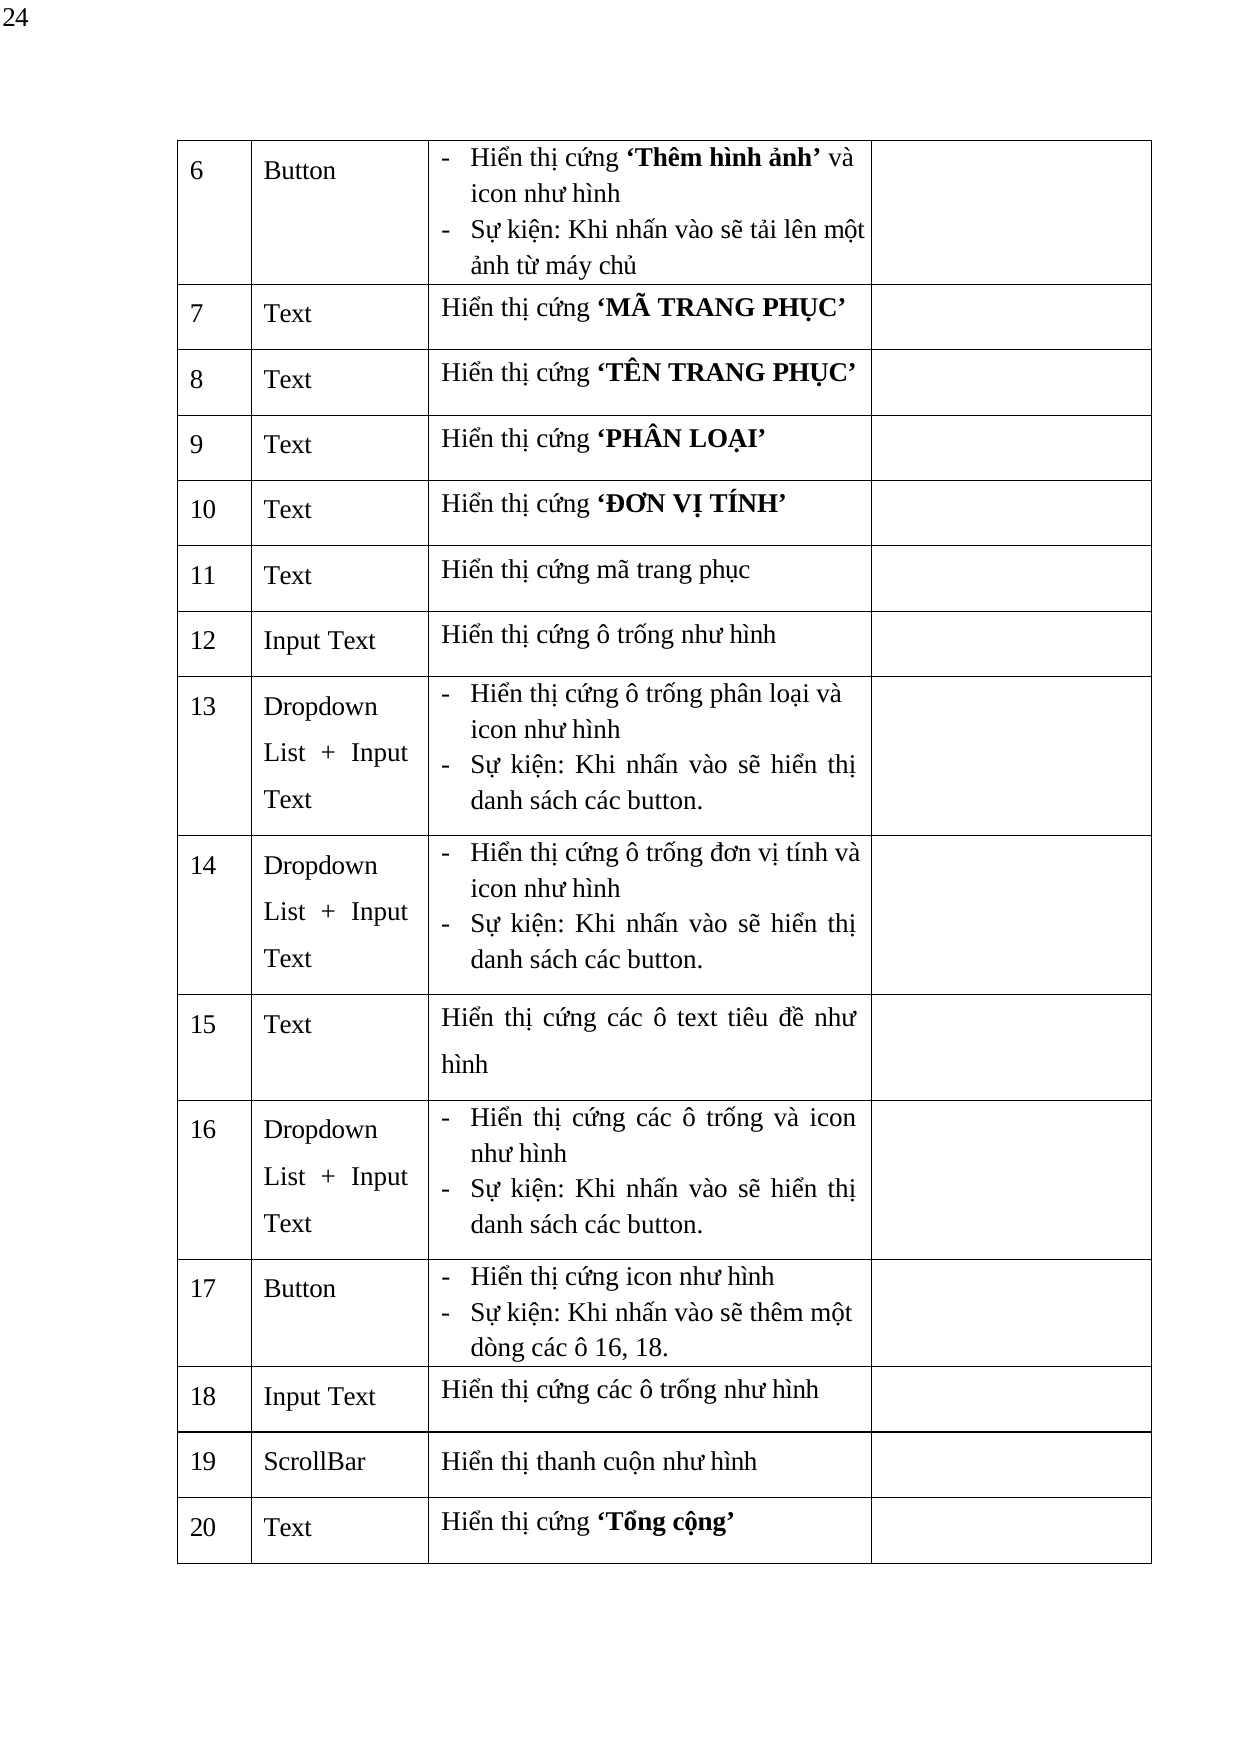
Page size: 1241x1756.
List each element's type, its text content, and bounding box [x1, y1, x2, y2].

table_cell Dropdown List + Input Text [252, 836, 428, 994]
table_cell Text [252, 285, 428, 349]
table_cell 9 [178, 416, 251, 480]
table_header Hiển thị cứng ‘Thêm hình ảnh’ và icon như hình Sự kiện: Khi nhấn vào sẽ tải lên một ảnh từ máy chủ [429, 141, 871, 284]
table_cell [872, 1367, 1151, 1431]
table_cell 16 [178, 1101, 251, 1259]
table_cell Input Text [252, 1367, 428, 1431]
table_cell Hiển thị cứng ô trống phân loại và icon như hình Sự kiện: Khi nhấn vào sẽ hiển thị danh sách các button. [429, 677, 871, 835]
table_cell Dropdown List + Input Text [252, 677, 428, 835]
table_cell Hiển thị cứng các ô text tiêu đề như hình [429, 995, 871, 1100]
table_cell 7 [178, 285, 251, 349]
table_cell [872, 285, 1151, 349]
table_cell 20 [178, 1498, 251, 1563]
table_cell Text [252, 350, 428, 414]
table_cell 8 [178, 350, 251, 414]
table_header [872, 141, 1151, 284]
table_cell Button [252, 1260, 428, 1366]
table_cell Text [252, 416, 428, 480]
table_cell Text [252, 1498, 428, 1563]
table_cell Dropdown List + Input Text [252, 1101, 428, 1259]
table_cell 13 [178, 677, 251, 835]
table_cell Hiển thị cứng các ô trống và icon như hình Sự kiện: Khi nhấn vào sẽ hiển thị danh sách các button. [429, 1101, 871, 1259]
table_cell Hiển thị cứng ô trống như hình [429, 612, 871, 676]
table_cell 11 [178, 546, 251, 611]
table_header Button [252, 141, 428, 284]
table_cell Hiển thị cứng ‘MÃ TRANG PHỤC’ [429, 285, 871, 349]
table_cell [872, 1101, 1151, 1259]
table_cell 12 [178, 612, 251, 676]
table_cell [872, 677, 1151, 835]
table_cell Input Text [252, 612, 428, 676]
table_cell [872, 481, 1151, 545]
table_cell [872, 416, 1151, 480]
table_cell Text [252, 481, 428, 545]
table_cell Hiển thị cứng mã trang phục [429, 546, 871, 611]
table_cell 19 [178, 1433, 251, 1497]
table_cell [872, 1433, 1151, 1497]
table_cell Hiển thị cứng ‘Tổng cộng’ [429, 1498, 871, 1563]
table_cell [872, 836, 1151, 994]
table_cell 15 [178, 995, 251, 1100]
table_cell [872, 1260, 1151, 1366]
table_cell Hiển thị cứng ‘PHÂN LOẠI’ [429, 416, 871, 480]
table_cell [872, 546, 1151, 611]
table_cell Hiển thị cứng icon như hình Sự kiện: Khi nhấn vào sẽ thêm một dòng các ô 16, 18. [429, 1260, 871, 1366]
table_cell 10 [178, 481, 251, 545]
table_cell [872, 612, 1151, 676]
table_header 6 [178, 141, 251, 284]
table_cell [872, 995, 1151, 1100]
table_cell Hiển thị cứng các ô trống như hình [429, 1367, 871, 1431]
table_cell Hiển thị cứng ô trống đơn vị tính và icon như hình Sự kiện: Khi nhấn vào sẽ hiển thị danh sách các button. [429, 836, 871, 994]
table_cell [872, 350, 1151, 414]
table_cell [872, 1498, 1151, 1563]
table_cell Hiển thị thanh cuộn như hình [429, 1433, 871, 1497]
table_cell 17 [178, 1260, 251, 1366]
table_cell Hiển thị cứng ‘TÊN TRANG PHỤC’ [429, 350, 871, 414]
table_cell Hiển thị cứng ‘ĐƠN VỊ TÍNH’ [429, 481, 871, 545]
table_cell Text [252, 546, 428, 611]
table_cell ScrollBar [252, 1433, 428, 1497]
table_cell 14 [178, 836, 251, 994]
table_cell 18 [178, 1367, 251, 1431]
table_cell Text [252, 995, 428, 1100]
